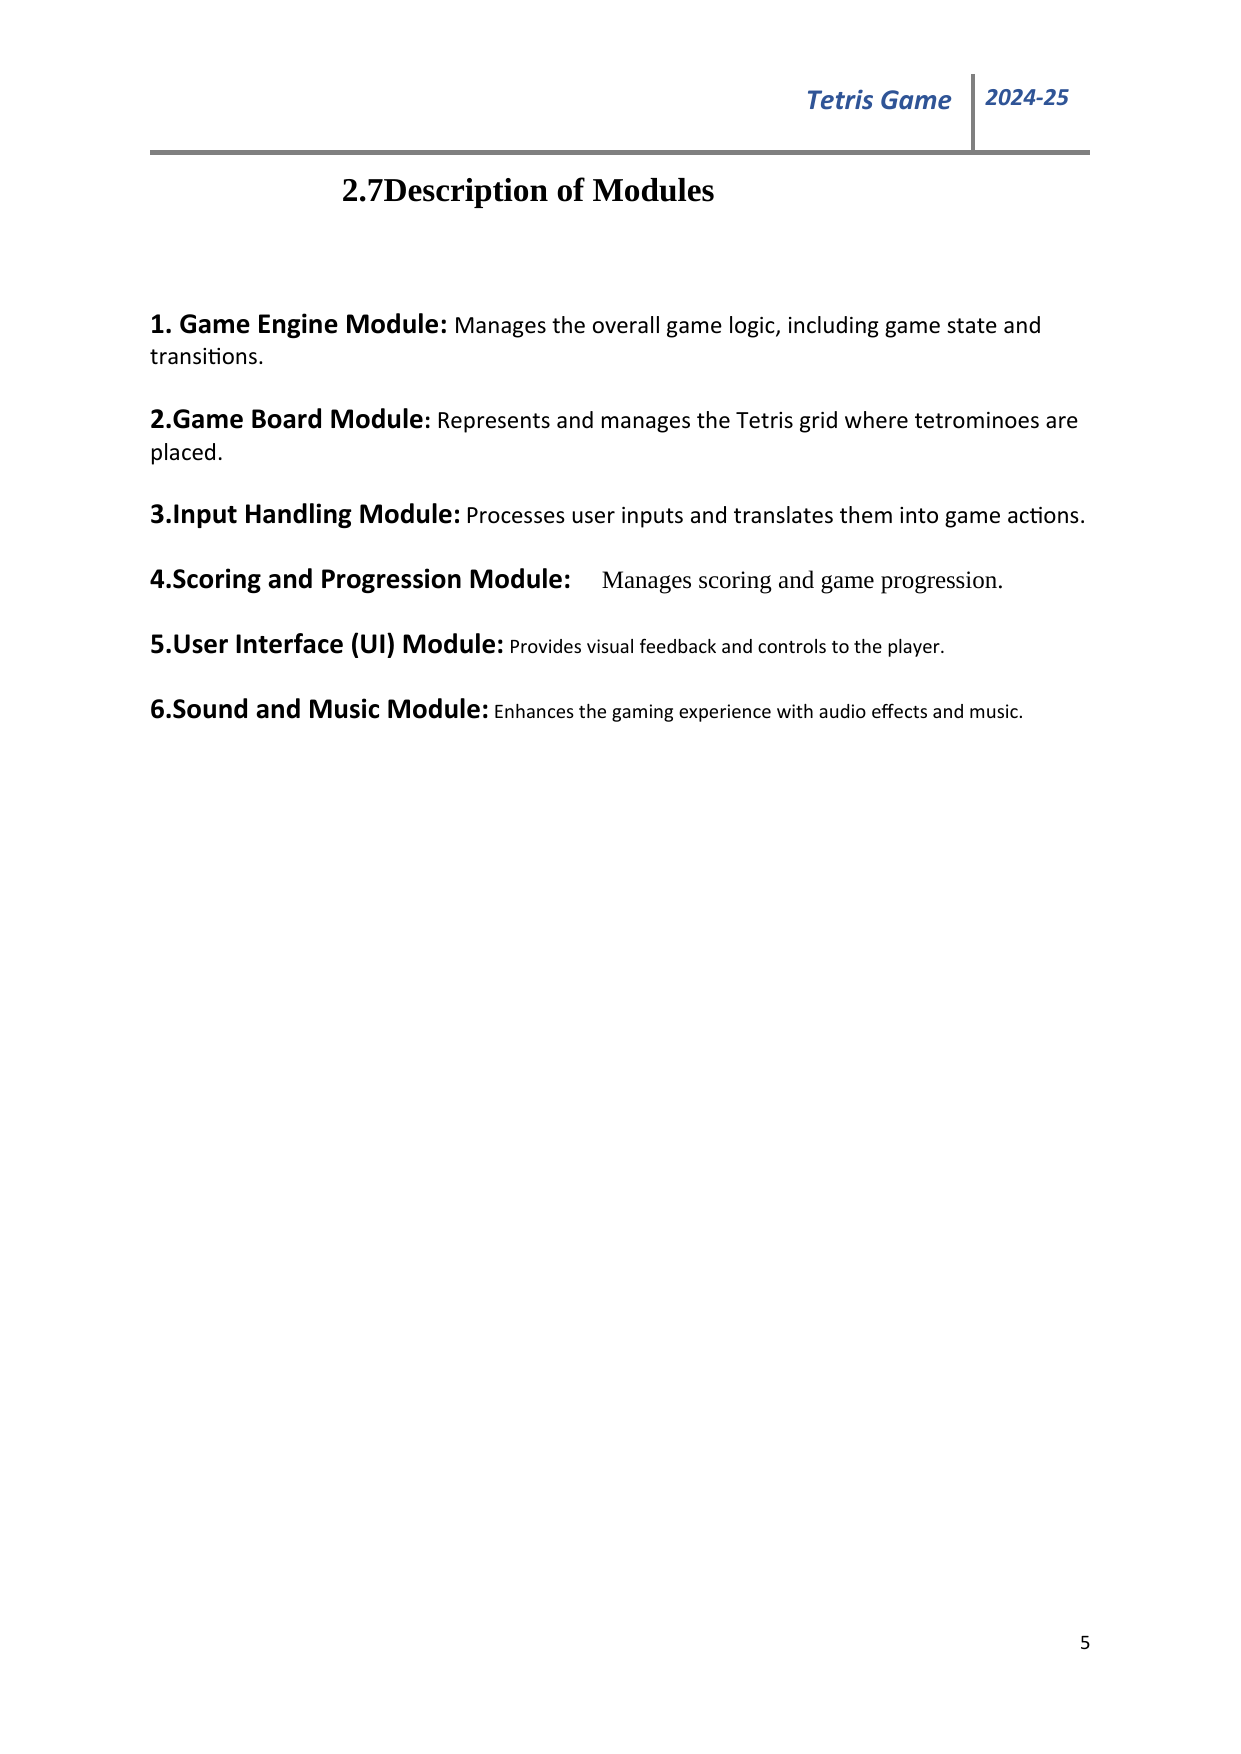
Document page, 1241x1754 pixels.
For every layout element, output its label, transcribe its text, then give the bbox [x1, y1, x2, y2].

text 4.Scoring and Progression Module:  Manages scoring and game progression. [150, 560, 1090, 596]
text 6.Sound and Music Module: Enhances the gaming experience with audio effects and music. [150, 690, 1090, 725]
text 2.Game Board Module: Represents and manages the Tetris grid where tetrominoes are placed. [150, 400, 1090, 466]
text 3.Input Handling Module: Processes user inputs and translates them into game actions. [150, 495, 1090, 531]
text 2.7Description of Modules [150, 170, 1090, 208]
text 5.User Interface (UI) Module: Provides visual feedback and controls to the player. [150, 625, 1090, 661]
subtitle 1. Game Engine Module: Manages the overall game logic, including game state and transitions. [150, 305, 1090, 371]
